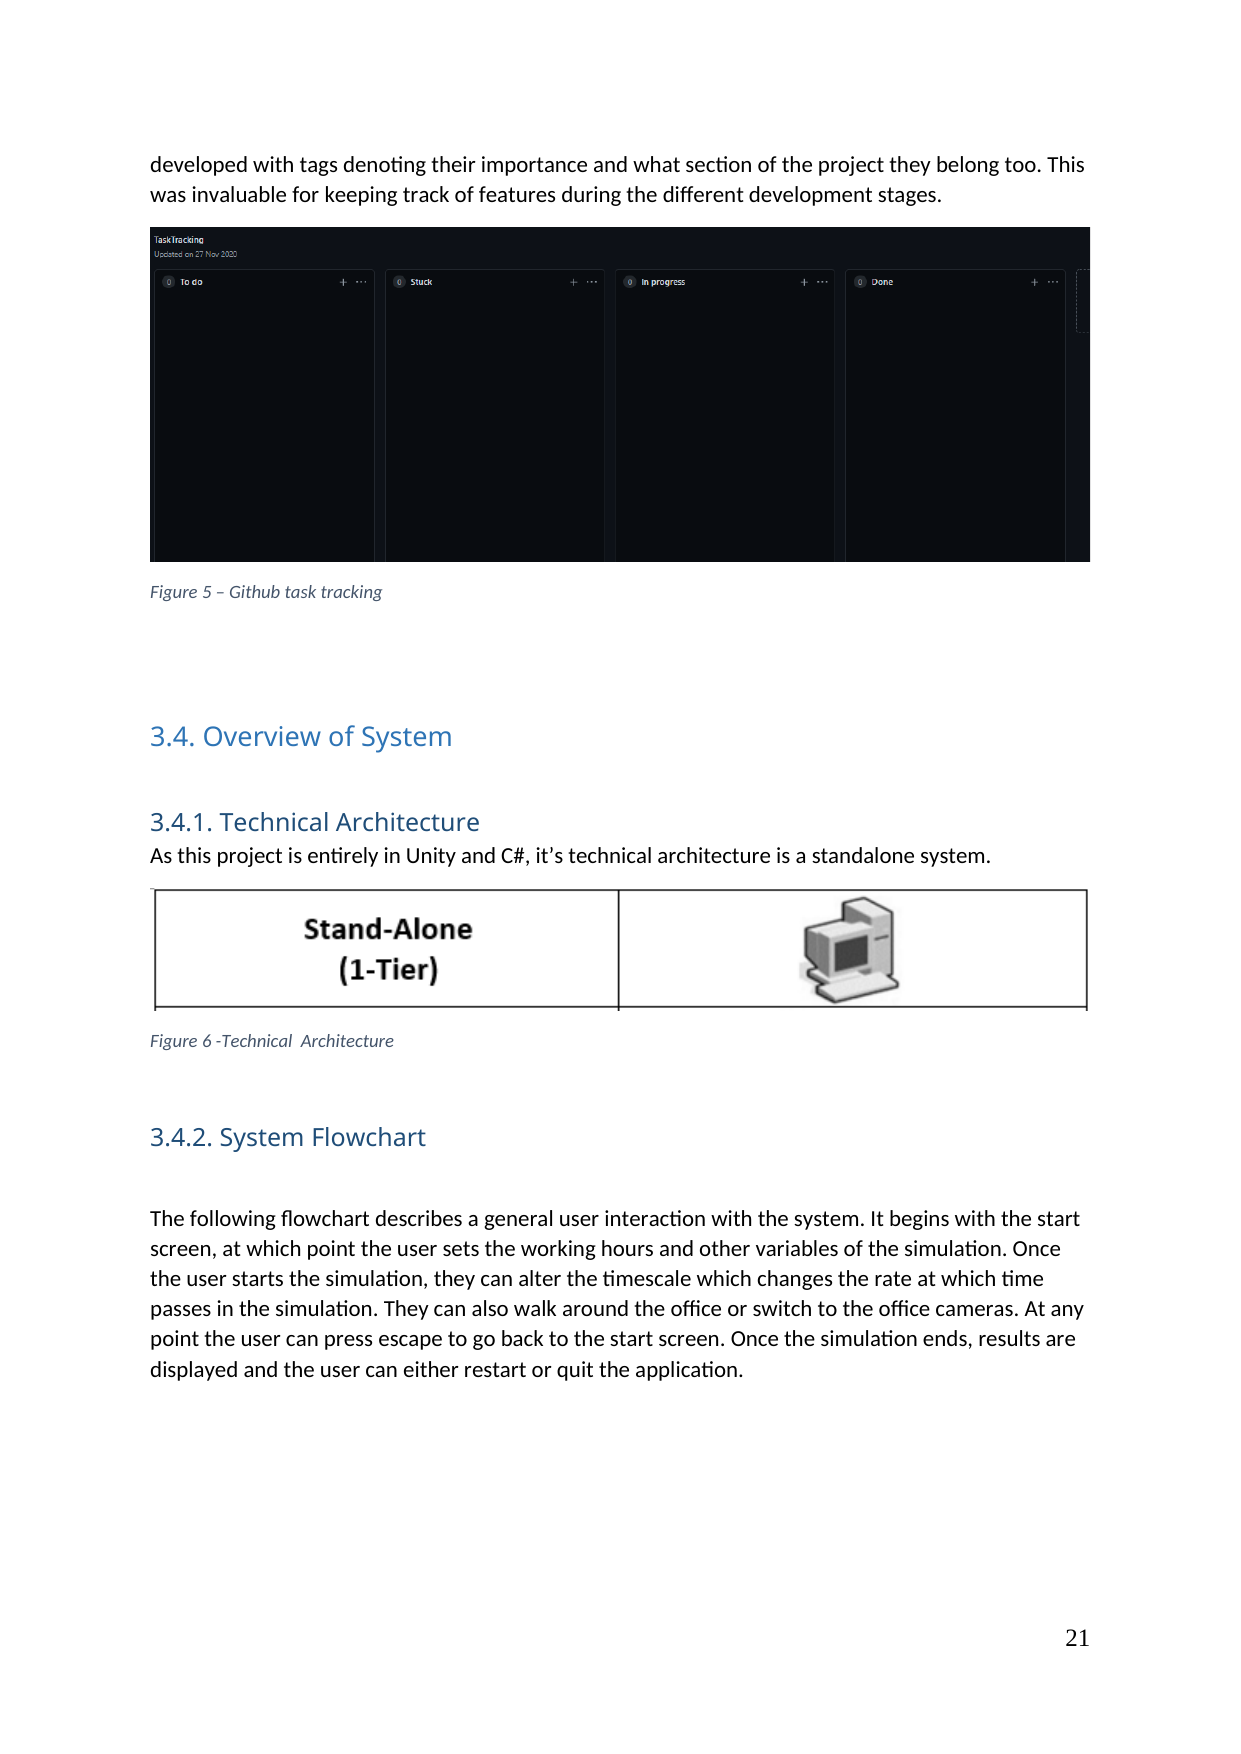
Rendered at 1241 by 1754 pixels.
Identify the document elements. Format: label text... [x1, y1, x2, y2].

subtitle 3.4.1. Technical Architecture [150, 804, 1090, 838]
subtitle 3.4. Overview of System [150, 718, 1090, 755]
text The following flowchart describes a general user interaction with the system. It begins with the start screen, at which point the user sets the working hours and other variables of the simulation. Once the user starts the simulation, they can alter the timescale which changes the rate at which time passes in the simulation. They can also walk around the office or switch to the office cameras. At any point the user can press escape to go back to the start screen. Once the simulation ends, results are displayed and the user can either restart or quit the application. [150, 1204, 1090, 1383]
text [150, 150, 1090, 208]
subtitle 3.4.2. System Flowchart [150, 1120, 1090, 1154]
picture [150, 888, 1091, 1011]
picture [150, 227, 1091, 562]
text As this project is entirely in Unity and C#, it’s technical architecture is a standalone system. [150, 841, 1090, 869]
